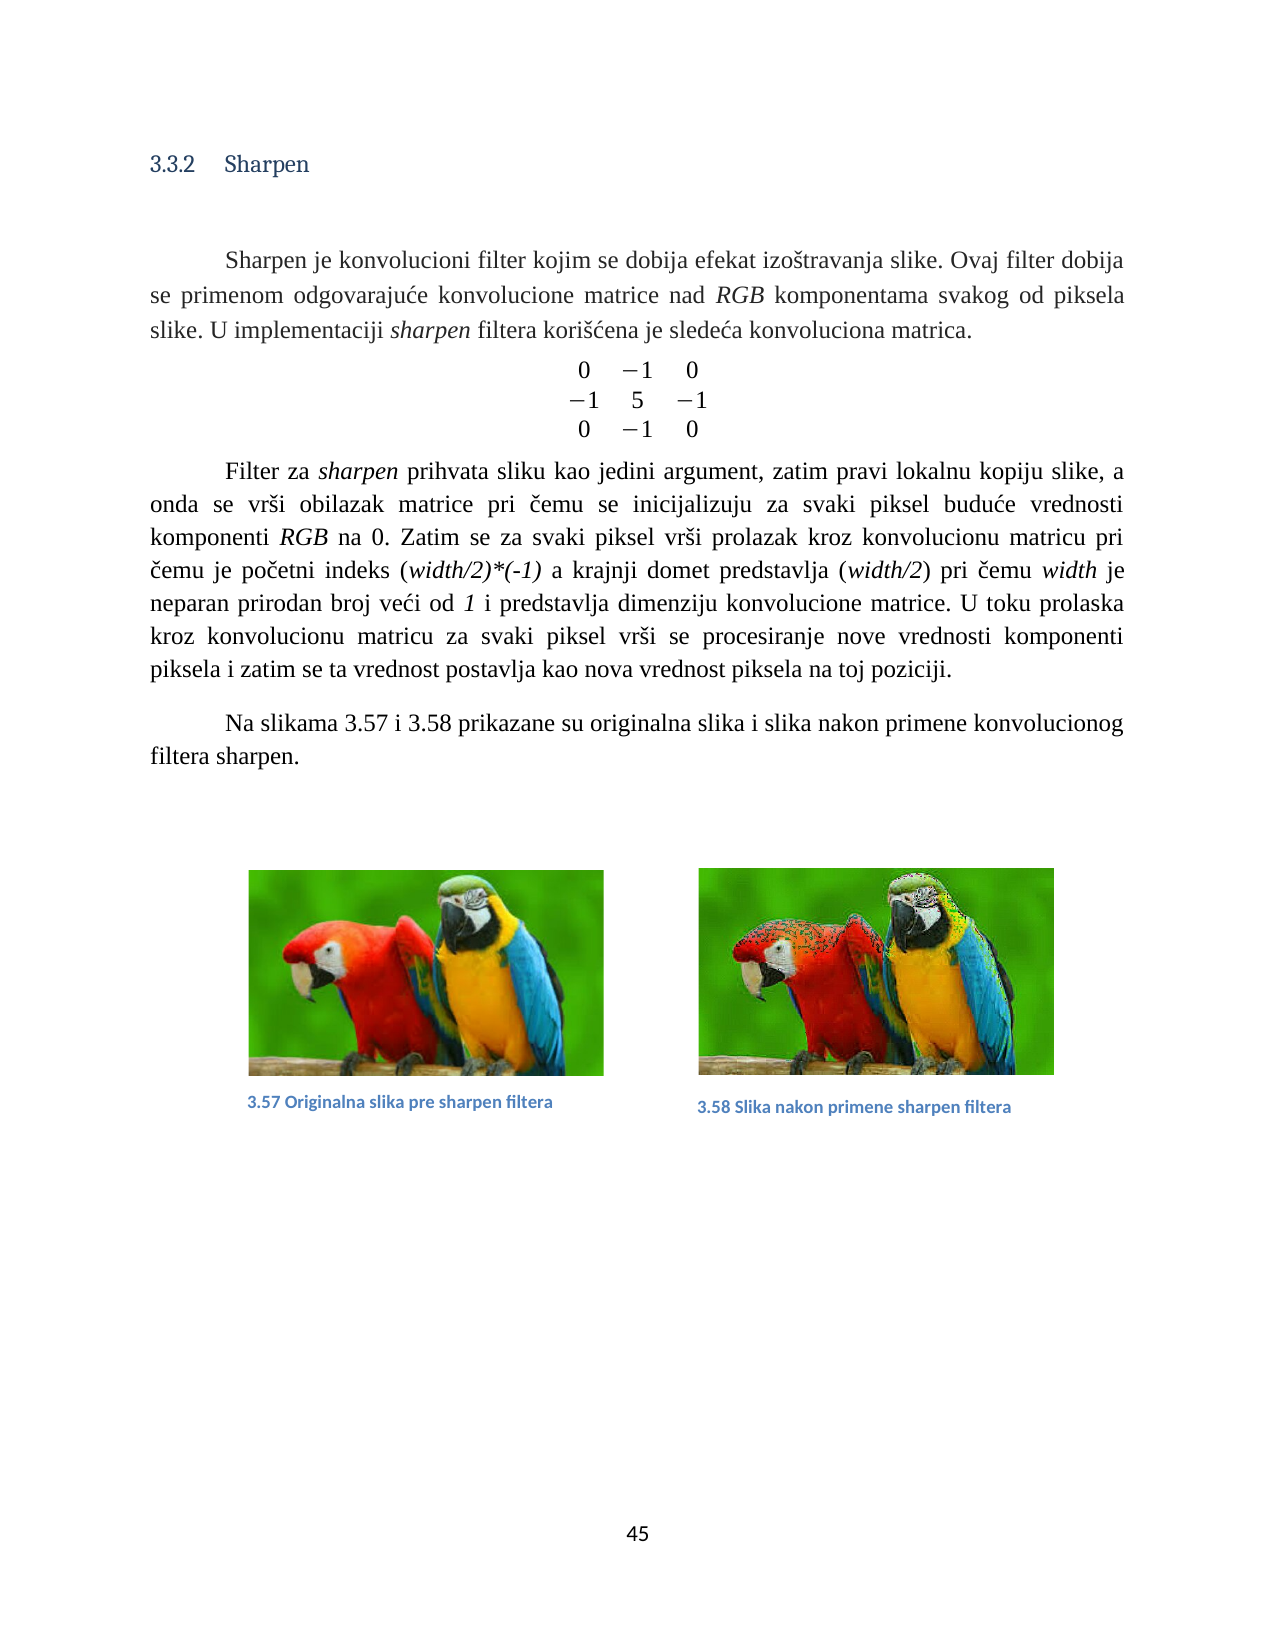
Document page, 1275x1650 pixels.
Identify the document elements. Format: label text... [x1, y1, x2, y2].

picture [248, 870, 604, 1076]
text 3.3.2 Sharpen [150, 150, 1125, 179]
text Na slikama 3.57 i 3.58 prikazane su originalna slika i slika nakon primene konvolucionog filtera sharpen. [150, 708, 1125, 770]
text Sharpen je konvolucioni filter kojim se dobija efekat izoštravanja slike. Ovaj filter dobija se primenom odgovarajuće konvolucione matrice nad RGB komponentama svakog od piksela slike. U implementaciji sharpen filtera korišćena je sledeća konvoluciona matrica. [150, 204, 1125, 344]
picture [698, 868, 1054, 1075]
text Filter za sharpen prihvata sliku kao jedini argument, zatim pravi lokalnu kopiju slike, a onda se vrši obilazak matrice pri čemu se inicijalizuju za svaki piksel buduće vrednosti komponenti RGB na 0. Zatim se za svaki piksel vrši prolazak kroz konvolucionu matricu pri čemu je početni indeks (width/2)*(-1) a krajnji domet predstavlja (width/2) pri čemu width je neparan prirodan broj veći od 1 i predstavlja dimenziju konvolucione matrice. U toku prolaska kroz konvolucionu matricu za svaki piksel vrši se procesiranje nove vrednosti komponenti piksela i zatim se ta vrednost postavlja kao nova vrednost piksela na toj poziciji. [150, 456, 1125, 683]
